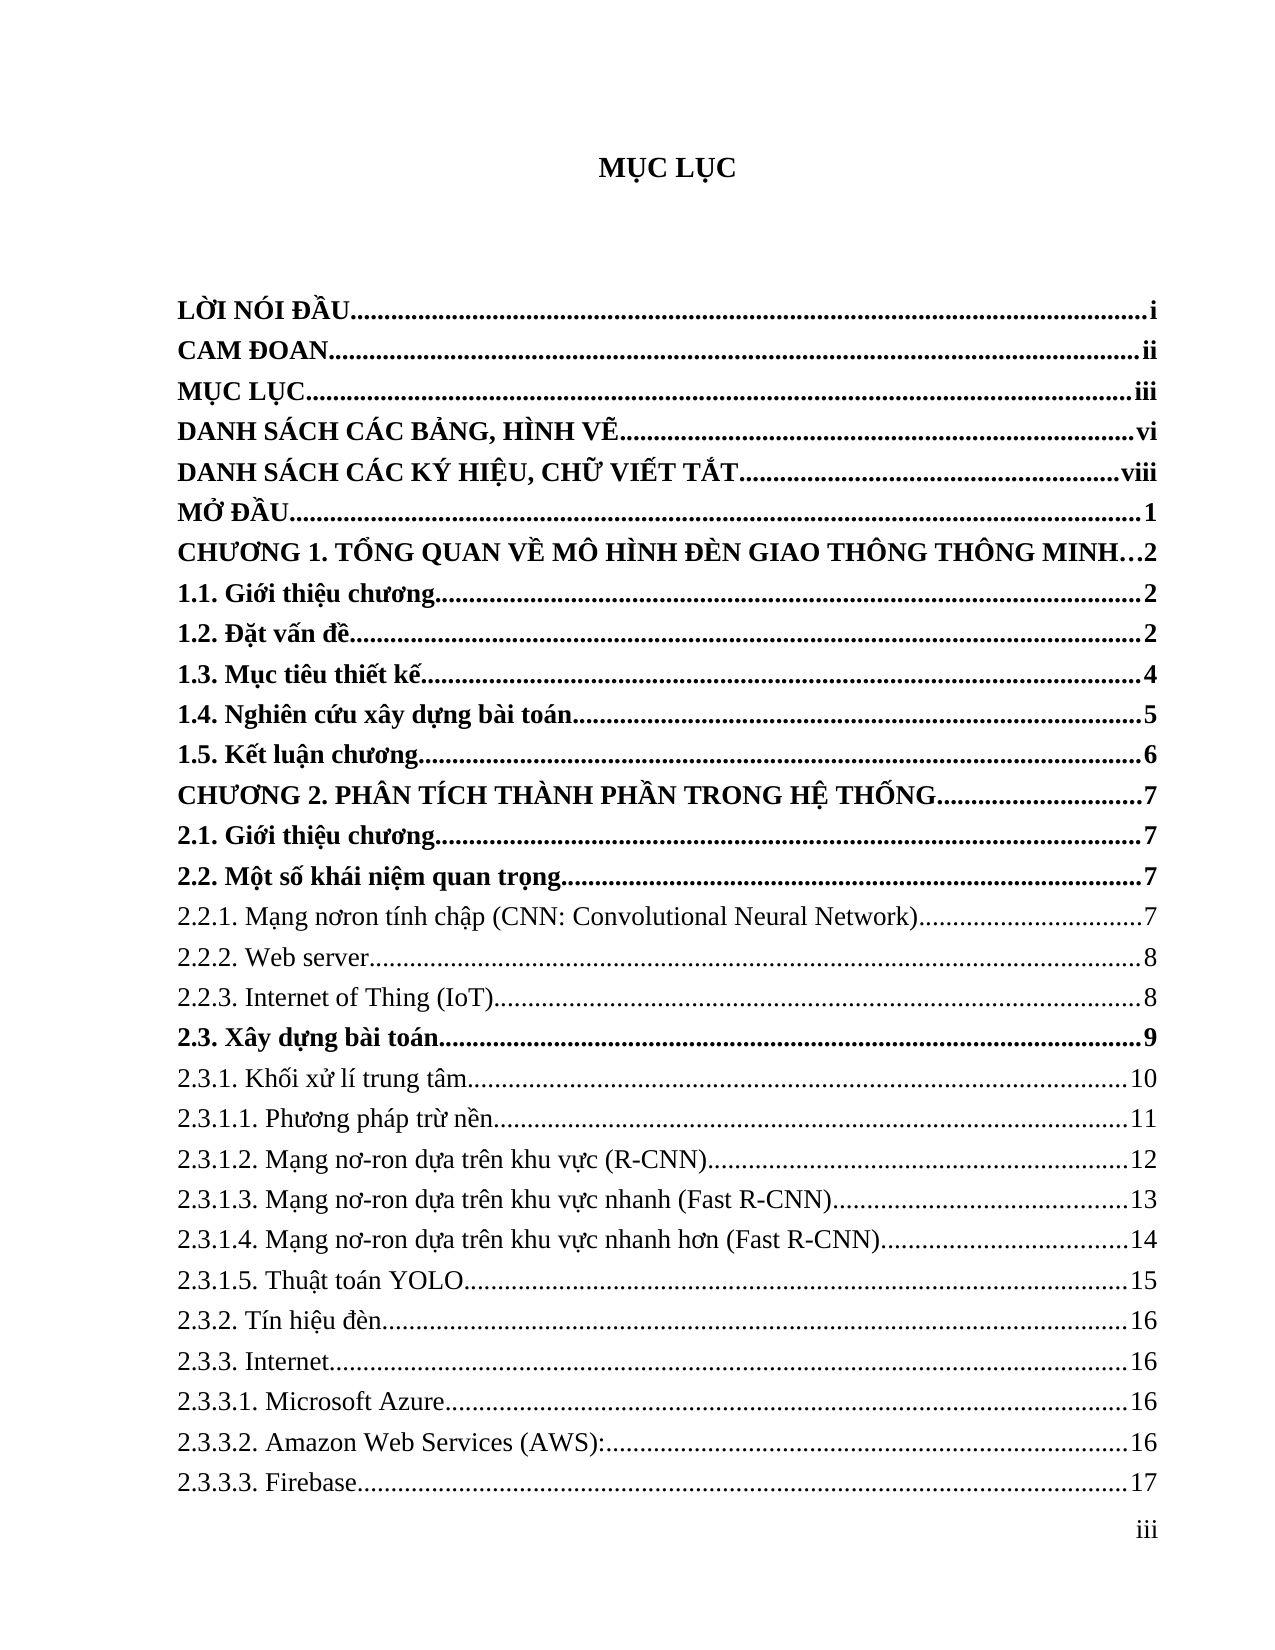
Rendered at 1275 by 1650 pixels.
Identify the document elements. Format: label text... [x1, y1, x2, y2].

subtitle MỤC LỤC [177, 150, 1158, 183]
text 2.3.3.1. Microsoft Azure 16 [177, 1385, 1158, 1416]
text 1.4. Nghiên cứu xây dựng bài toán 5 [177, 698, 1158, 729]
text 2.2.1. Mạng nơron tính chập (CNN: Convolutional Neural Network) 7 [177, 900, 1158, 931]
text CHƯƠNG 1. TỔNG QUAN VỀ MÔ HÌNH ĐÈN GIAO THÔNG THÔNG MINH 2 [177, 536, 1158, 568]
text MỞ ĐẦU 1 [177, 496, 1158, 527]
text 2.2.2. Web server 8 [177, 941, 1158, 972]
text DANH SÁCH CÁC KÝ HIỆU, CHỮ VIẾT TẮT viii [177, 456, 1158, 487]
text 2.2. Một số khái niệm quan trọng 7 [177, 860, 1158, 891]
text 1.5. Kết luận chương 6 [177, 738, 1158, 770]
text 2.3.1. Khối xử lí trung tâm 10 [177, 1062, 1158, 1093]
text 2.3.1.5. Thuật toán YOLO 15 [177, 1264, 1158, 1295]
text CAM ĐOAN ii [177, 334, 1158, 366]
text 2.3.1.4. Mạng nơ-ron dựa trên khu vực nhanh hơn (Fast R-CNN) 14 [177, 1223, 1158, 1255]
text 1.3. Mục tiêu thiết kế 4 [177, 658, 1158, 689]
text LỜI NÓI ĐẦU i [177, 294, 1158, 325]
text 2.3.1.3. Mạng nơ-ron dựa trên khu vực nhanh (Fast R-CNN) 13 [177, 1183, 1158, 1214]
text 2.3.3.2. Amazon Web Services (AWS): 16 [177, 1426, 1158, 1457]
text 1.1. Giới thiệu chương 2 [177, 577, 1158, 608]
text 2.3. Xây dựng bài toán 9 [177, 1021, 1158, 1053]
text 2.3.2. Tín hiệu đèn 16 [177, 1304, 1158, 1336]
text DANH SÁCH CÁC BẢNG, HÌNH VẼ vi [177, 415, 1158, 446]
text 2.2.3. Internet of Thing (IoT) 8 [177, 981, 1158, 1012]
text 2.3.1.2. Mạng nơ-ron dựa trên khu vực (R-CNN) 12 [177, 1143, 1158, 1174]
text CHƯƠNG 2. PHÂN TÍCH THÀNH PHẦN TRONG HỆ THỐNG 7 [177, 779, 1158, 810]
text 2.3.3. Internet 16 [177, 1345, 1158, 1376]
text 1.2. Đặt vấn đề 2 [177, 617, 1158, 648]
text 2.3.3.3. Firebase 17 [177, 1466, 1158, 1497]
text 2.1. Giới thiệu chương 7 [177, 819, 1158, 851]
text 2.3.1.1. Phương pháp trừ nền 11 [177, 1102, 1158, 1133]
text MỤC LỤC iii [177, 375, 1158, 406]
